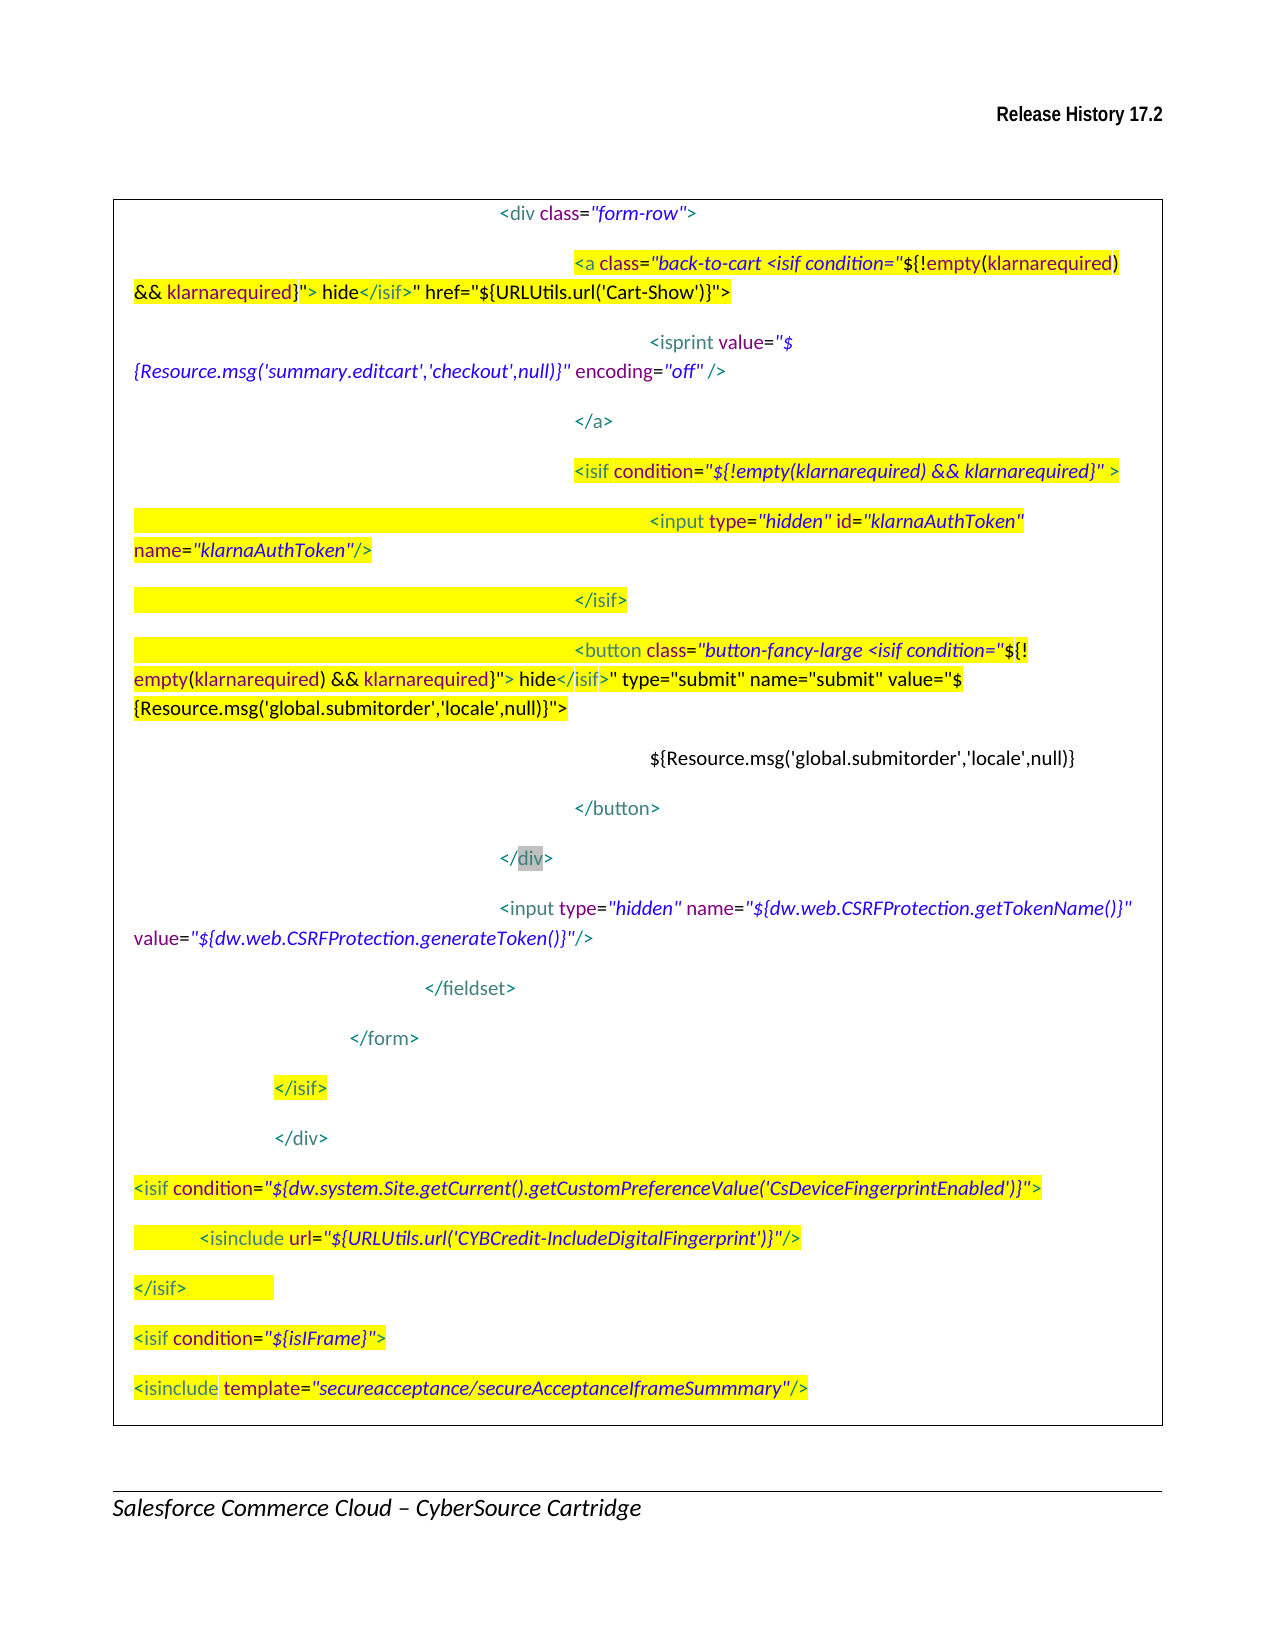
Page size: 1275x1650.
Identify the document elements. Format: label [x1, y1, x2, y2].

table_header [114, 200, 1162, 1425]
